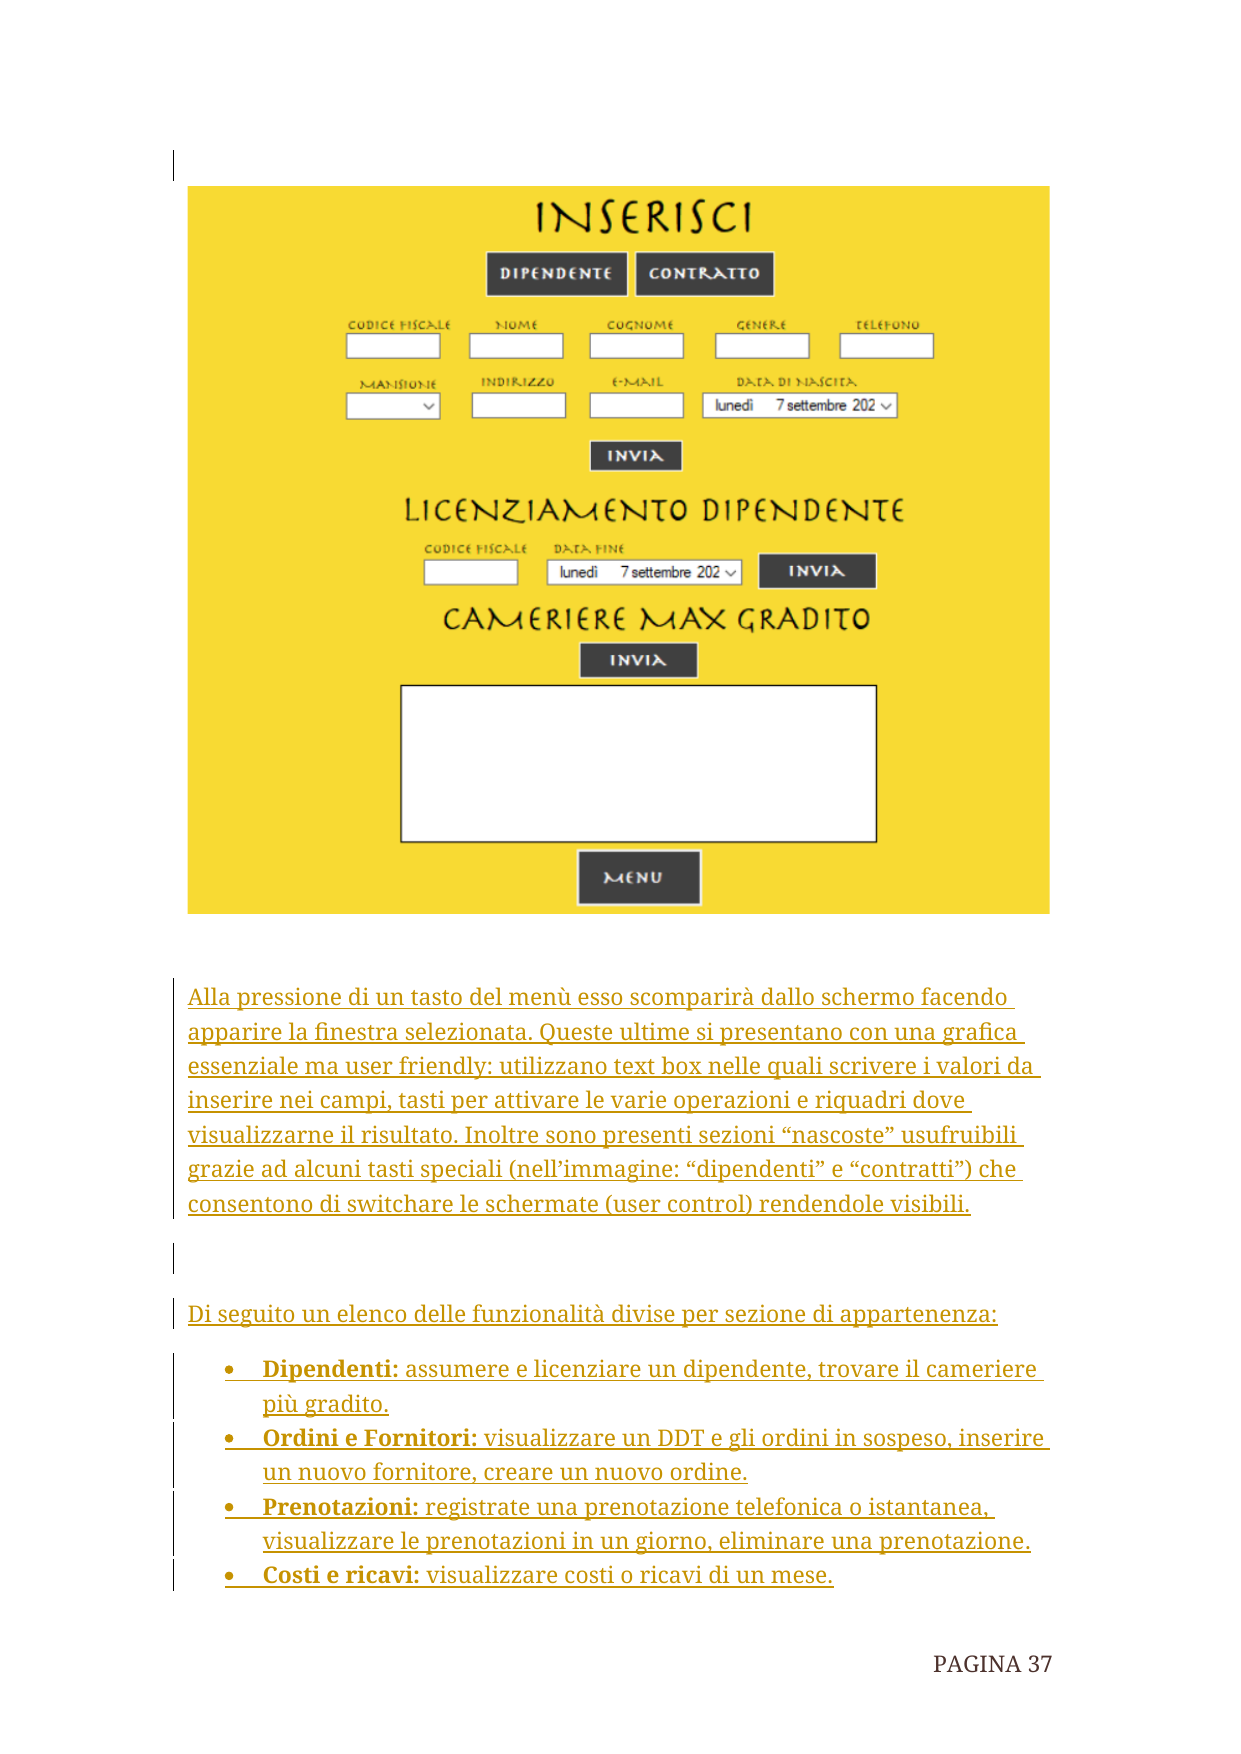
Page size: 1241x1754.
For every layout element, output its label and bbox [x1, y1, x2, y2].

picture [187, 186, 1050, 914]
